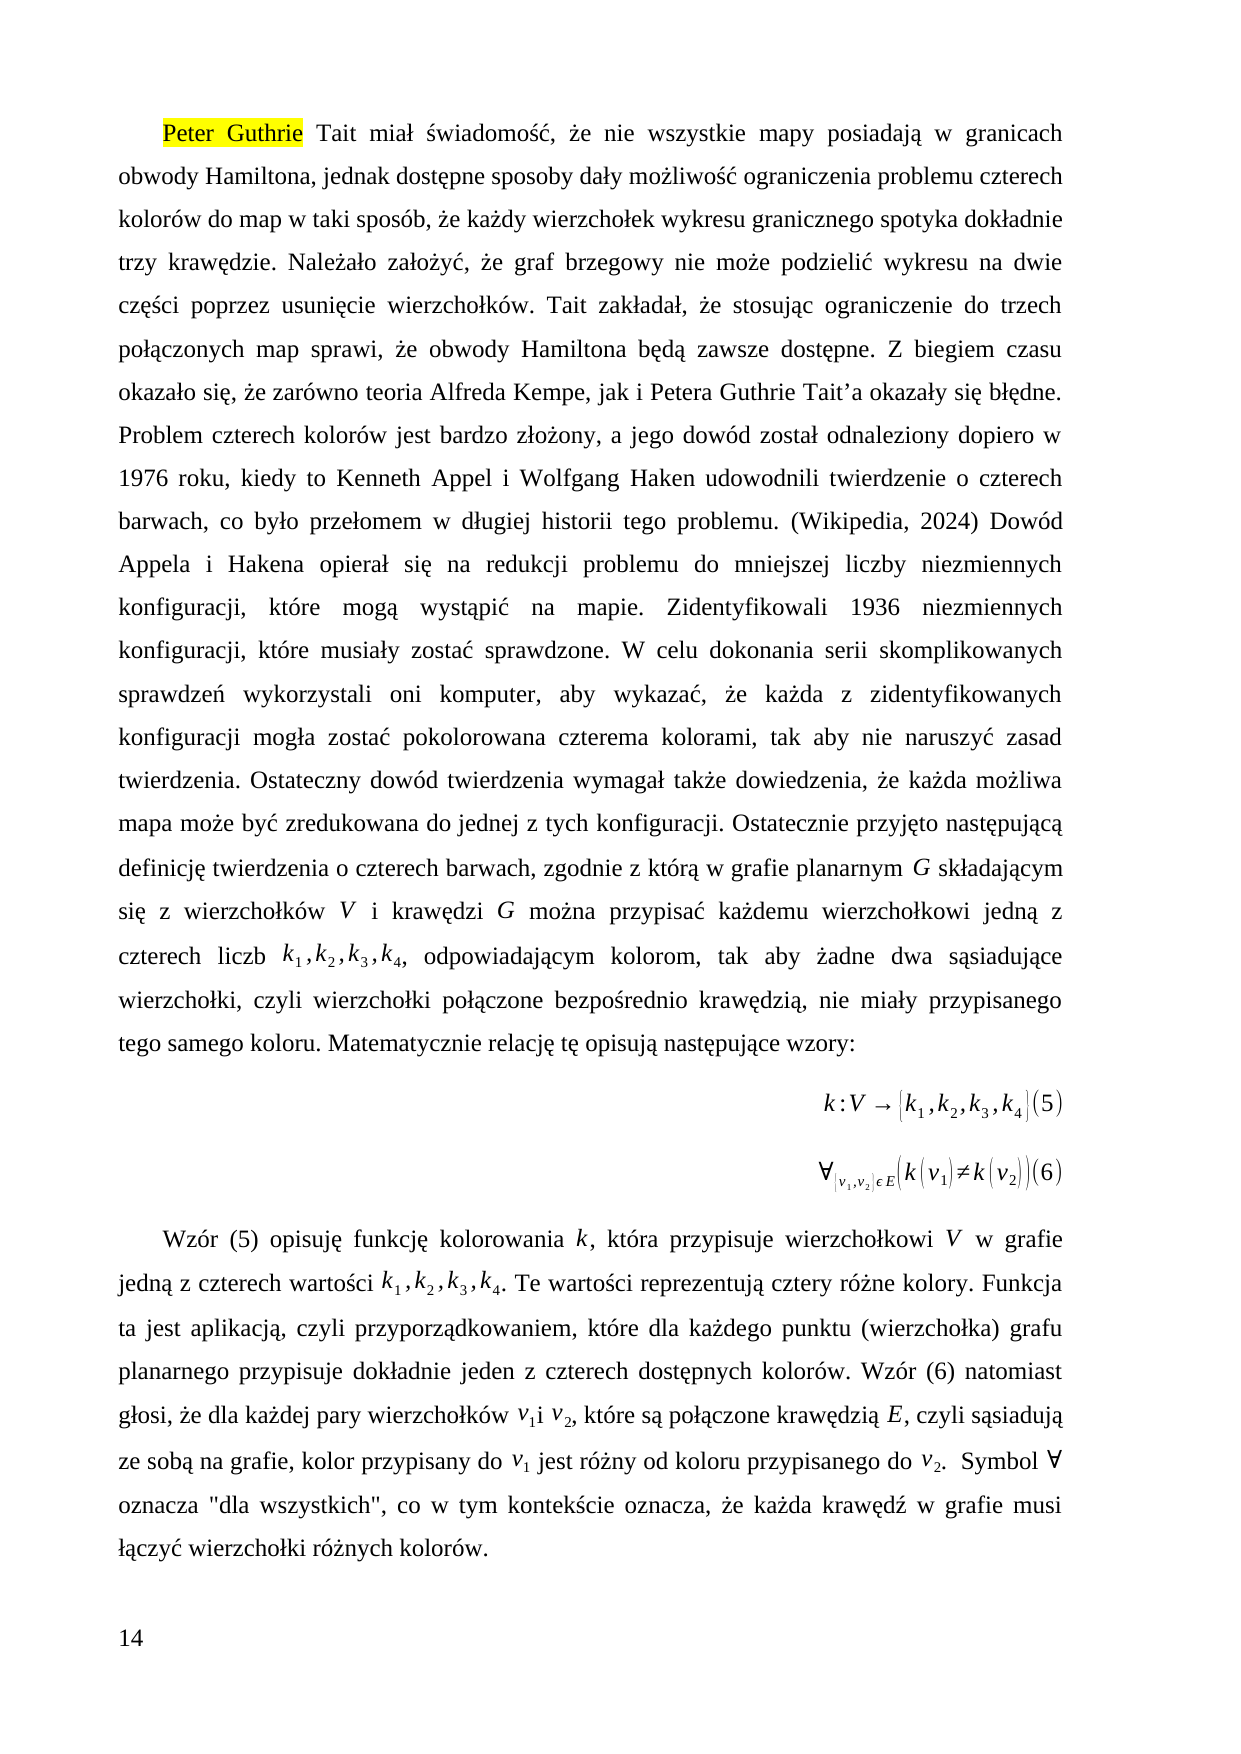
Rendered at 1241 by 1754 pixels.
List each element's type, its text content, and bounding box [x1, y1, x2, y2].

text Peter Guthrie Tait miał świadomość, że nie wszystkie mapy posiadają w granicach obwody Hamiltona, jednak dostępne sposoby dały możliwość ograniczenia problemu czterech kolorów do map w taki sposób, że każdy wierzchołek wykresu granicznego spotyka dokładnie trzy krawędzie. Należało założyć, że graf brzegowy nie może podzielić wykresu na dwie części poprzez usunięcie wierzchołków. Tait zakładał, że stosując ograniczenie do trzech połączonych map sprawi, że obwody Hamiltona będą zawsze dostępne. Z biegiem czasu okazało się, że zarówno teoria Alfreda Kempe, jak i Petera Guthrie Tait’a okazały się błędne. Problem czterech kolorów jest bardzo złożony, a jego dowód został odnaleziony dopiero w 1976 roku, kiedy to Kenneth Appel i Wolfgang Haken udowodnili twierdzenie o czterech barwach, co było przełomem w długiej historii tego problemu. Dowód Appela i Hakena opierał się na redukcji problemu do mniejszej liczby niezmiennych konfiguracji, które mogą wystąpić na mapie. Zidentyfikowali 1936 niezmiennych konfiguracji, które musiały zostać sprawdzone. W celu dokonania serii skomplikowanych sprawdzeń wykorzystali oni komputer, aby wykazać, że każda z zidentyfikowanych konfiguracji mogła zostać pokolorowana czterema kolorami, tak aby nie naruszyć zasad twierdzenia. Ostateczny dowód twierdzenia wymagał także dowiedzenia, że każda możliwa mapa może być zredukowana do jednej z tych konfiguracji. Ostatecznie przyjęto następującą definicję twierdzenia o czterech barwach, zgodnie z którą w grafie planarnym składającym się z wierzchołków i krawędzi można przypisać każdemu wierzchołkowi jedną z czterech liczb , odpowiadającym kolorom, tak aby żadne dwa sąsiadujące wierzchołki, czyli wierzchołki połączone bezpośrednio krawędzią, nie miały przypisanego tego samego koloru. Matematycznie relację tę opisują następujące wzory: [118, 118, 1063, 1057]
text Wzór (5) opisuję funkcję kolorowania , która przypisuje wierzchołkowi w grafie jedną z czterech wartości . Te wartości reprezentują cztery różne kolory. Funkcja ta jest aplikacją, czyli przyporządkowaniem, które dla każdego punktu (wierzchołka) grafu planarnego przypisuje dokładnie jeden z czterech dostępnych kolorów. Wzór (6) natomiast głosi, że dla każdej pary wierzchołków i , które są połączone krawędzią , czyli sąsiadują ze sobą na grafie, kolor przypisany do jest różny od koloru przypisanego do . Symbol oznacza "dla wszystkich", co w tym kontekście oznacza, że każda krawędź w grafie musi łączyć wierzchołki różnych kolorów. [118, 1224, 1063, 1562]
